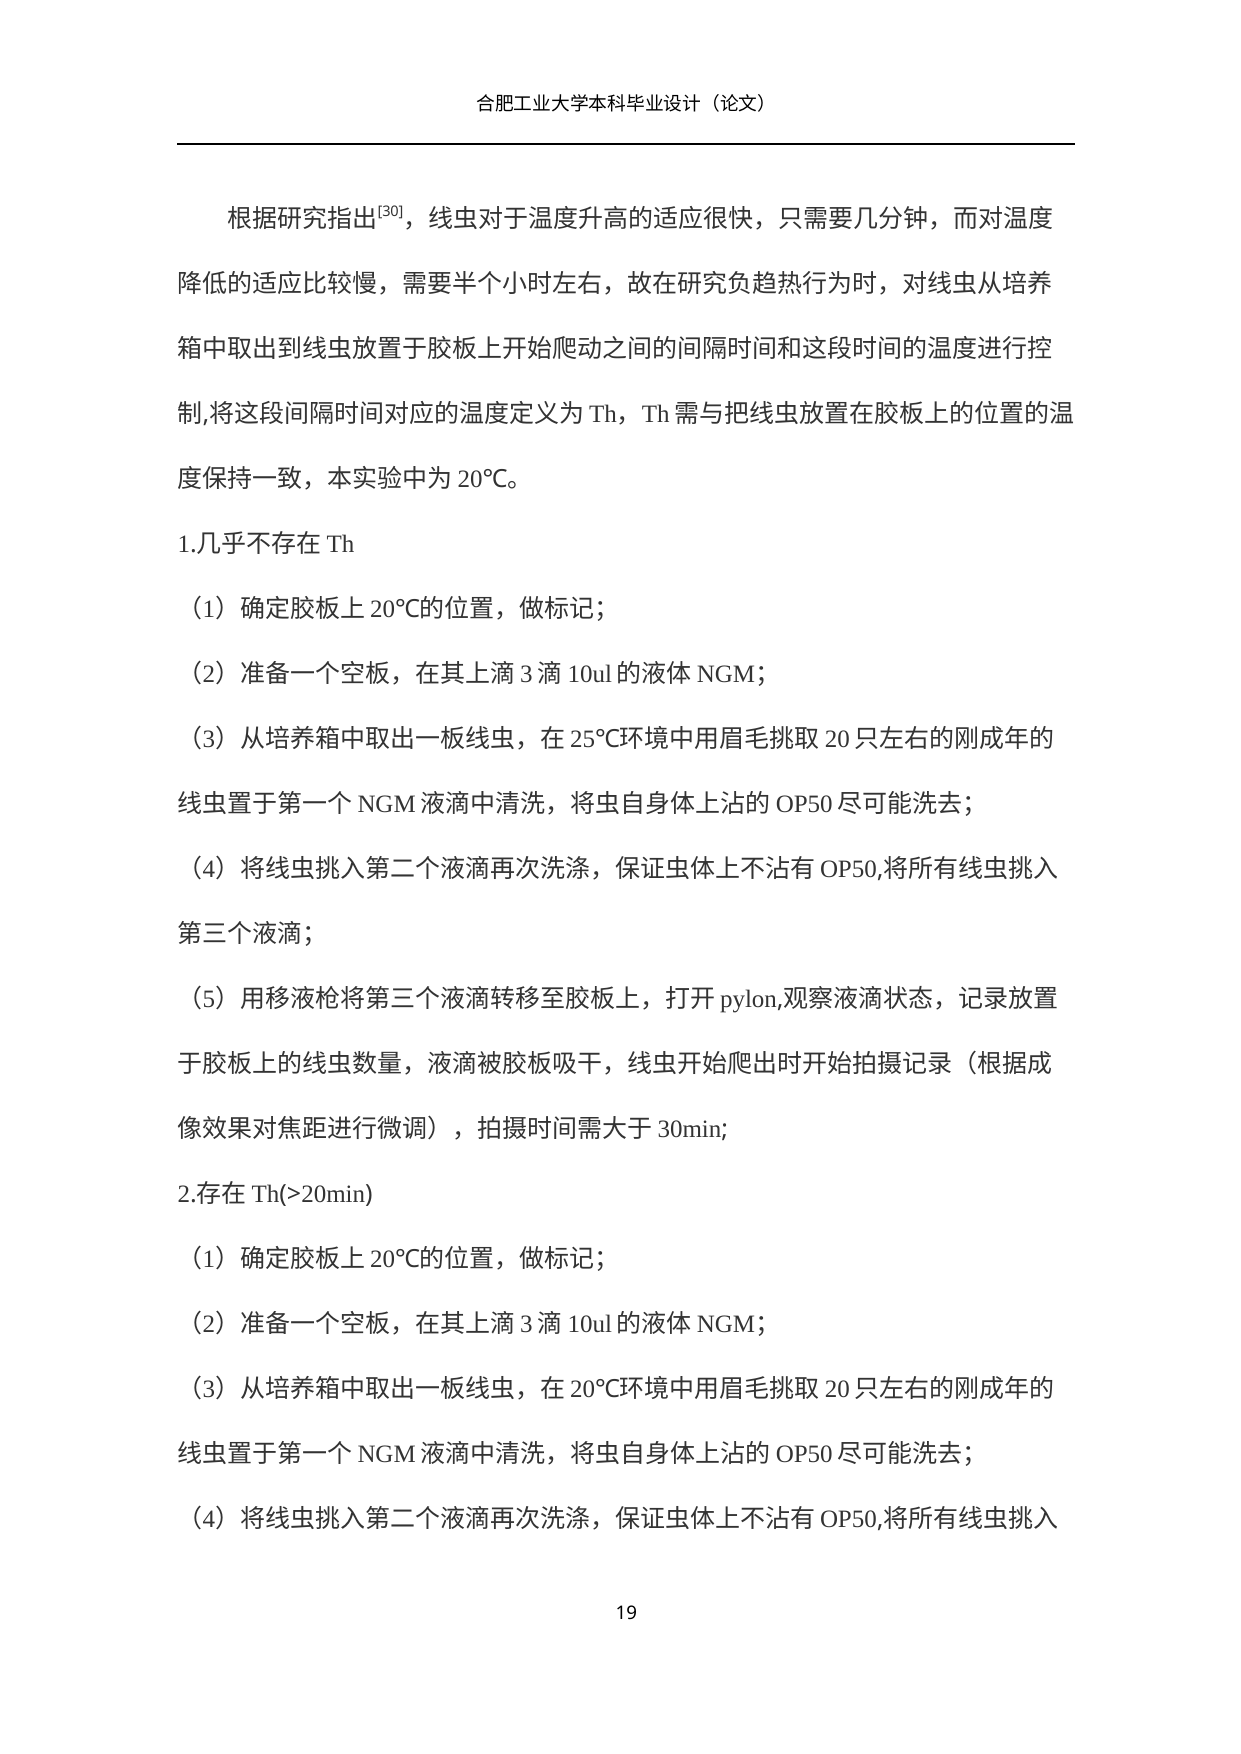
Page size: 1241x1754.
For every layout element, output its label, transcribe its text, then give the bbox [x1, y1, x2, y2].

text 根据研究指出[30]，线虫对于温度升高的适应很快，只需要几分钟，而对温度降低的适应比较慢，需要半个小时左右，故在研究负趋热行为时，对线虫从培养箱中取出到线虫放置于胶板上开始爬动之间的间隔时间和这段时间的温度进行控制,将这段间隔时间对应的温度定义为Th，Th需与把线虫放置在胶板上的位置的温度保持一致，本实验中为20℃。 [177, 184, 1075, 509]
text （2）准备一个空板，在其上滴3滴10ul的液体NGM； [177, 639, 1075, 704]
text （1）确定胶板上20℃的位置，做标记； [177, 574, 1075, 639]
text （3）从培养箱中取出一板线虫，在20℃环境中用眉毛挑取20只左右的刚成年的线虫置于第一个NGM液滴中清洗，将虫自身体上沾的OP50尽可能洗去； [177, 1354, 1075, 1484]
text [177, 1484, 1075, 1549]
text 1.几乎不存在Th [177, 509, 1075, 574]
text 2.存在Th(>20min) [177, 1159, 1075, 1224]
text （3）从培养箱中取出一板线虫，在25℃环境中用眉毛挑取20只左右的刚成年的线虫置于第一个NGM液滴中清洗，将虫自身体上沾的OP50尽可能洗去； [177, 704, 1075, 834]
text （5）用移液枪将第三个液滴转移至胶板上，打开pylon,观察液滴状态，记录放置于胶板上的线虫数量，液滴被胶板吸干，线虫开始爬出时开始拍摄记录（根据成像效果对焦距进行微调），拍摄时间需大于30min; [177, 964, 1075, 1159]
text （1）确定胶板上20℃的位置，做标记； [177, 1224, 1075, 1289]
text （2）准备一个空板，在其上滴3滴10ul的液体NGM； [177, 1289, 1075, 1354]
text （4）将线虫挑入第二个液滴再次洗涤，保证虫体上不沾有OP50,将所有线虫挑入第三个液滴； [177, 834, 1075, 964]
